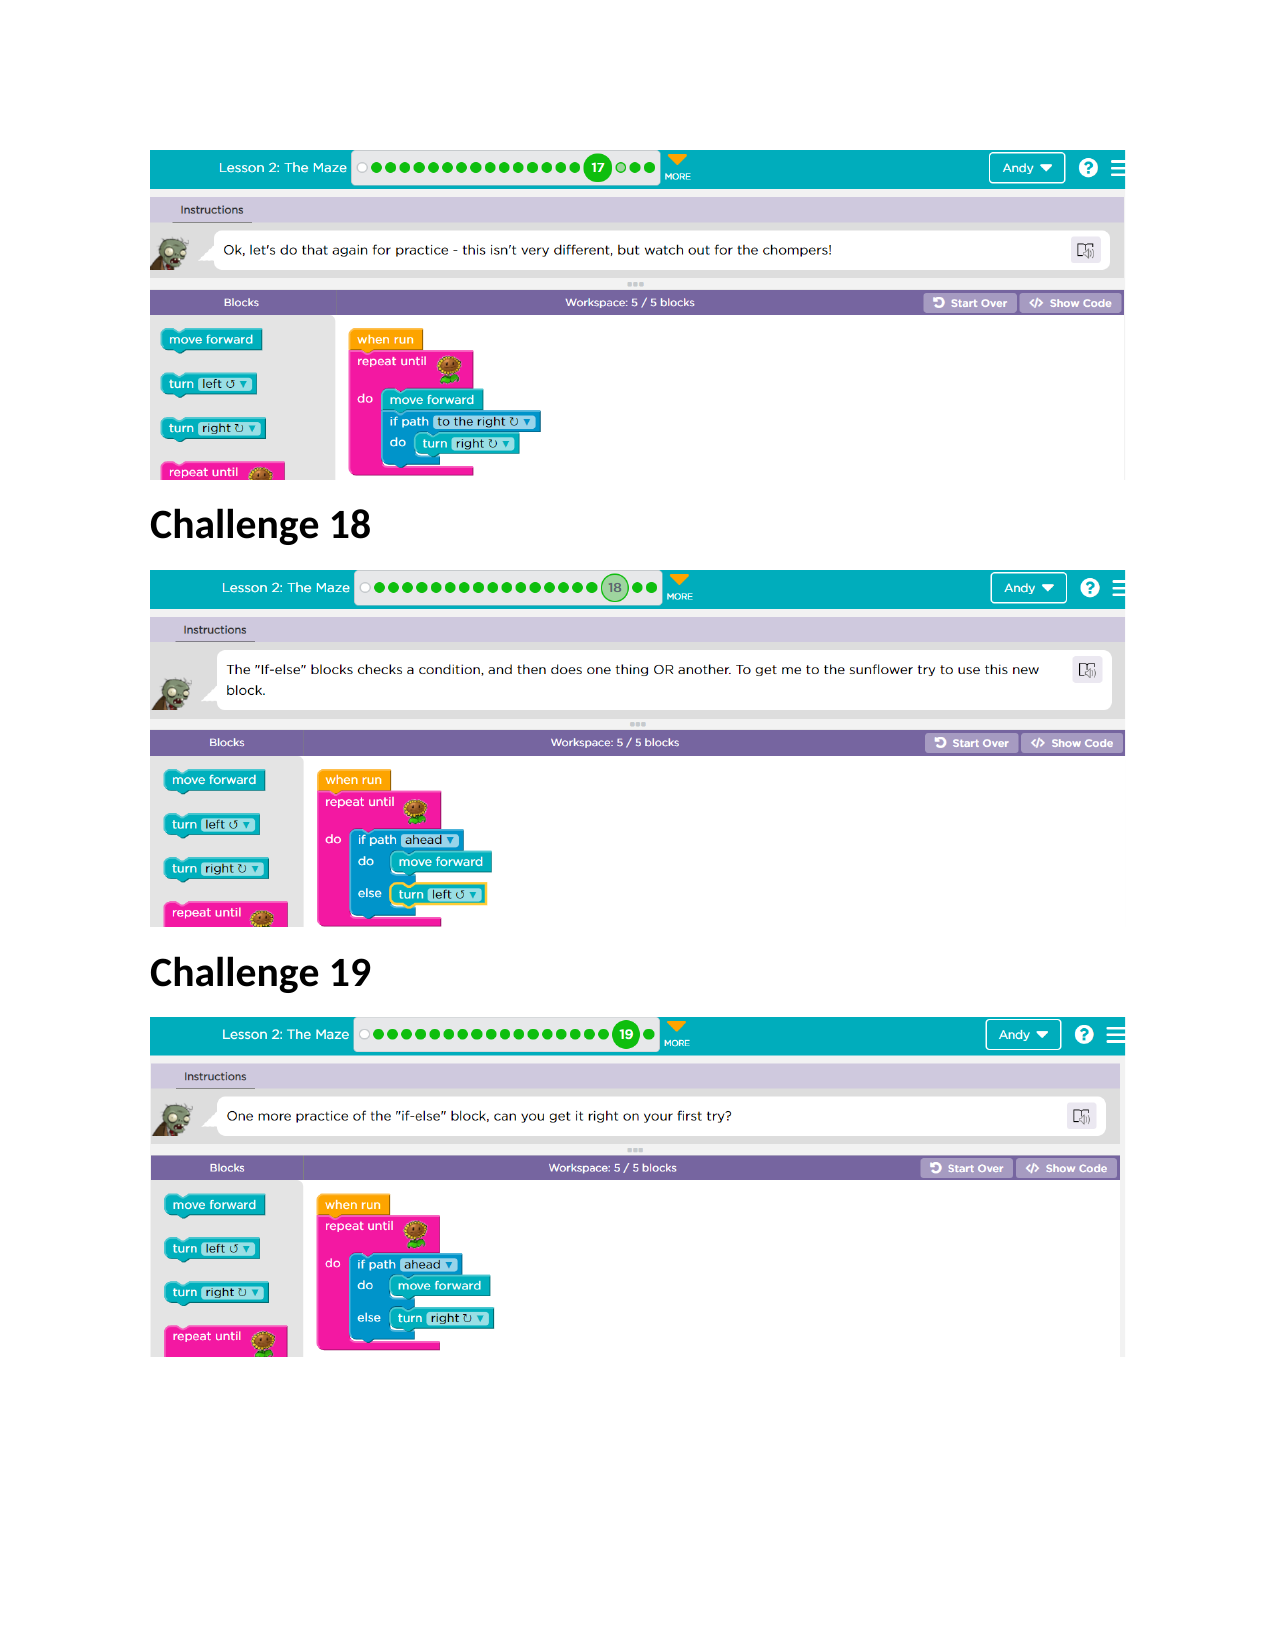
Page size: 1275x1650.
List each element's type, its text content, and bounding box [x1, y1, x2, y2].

picture [150, 150, 1125, 480]
picture [150, 570, 1125, 927]
text Challenge 18 [150, 498, 1125, 549]
text Challenge 19 [150, 946, 1125, 996]
picture [150, 1017, 1125, 1357]
